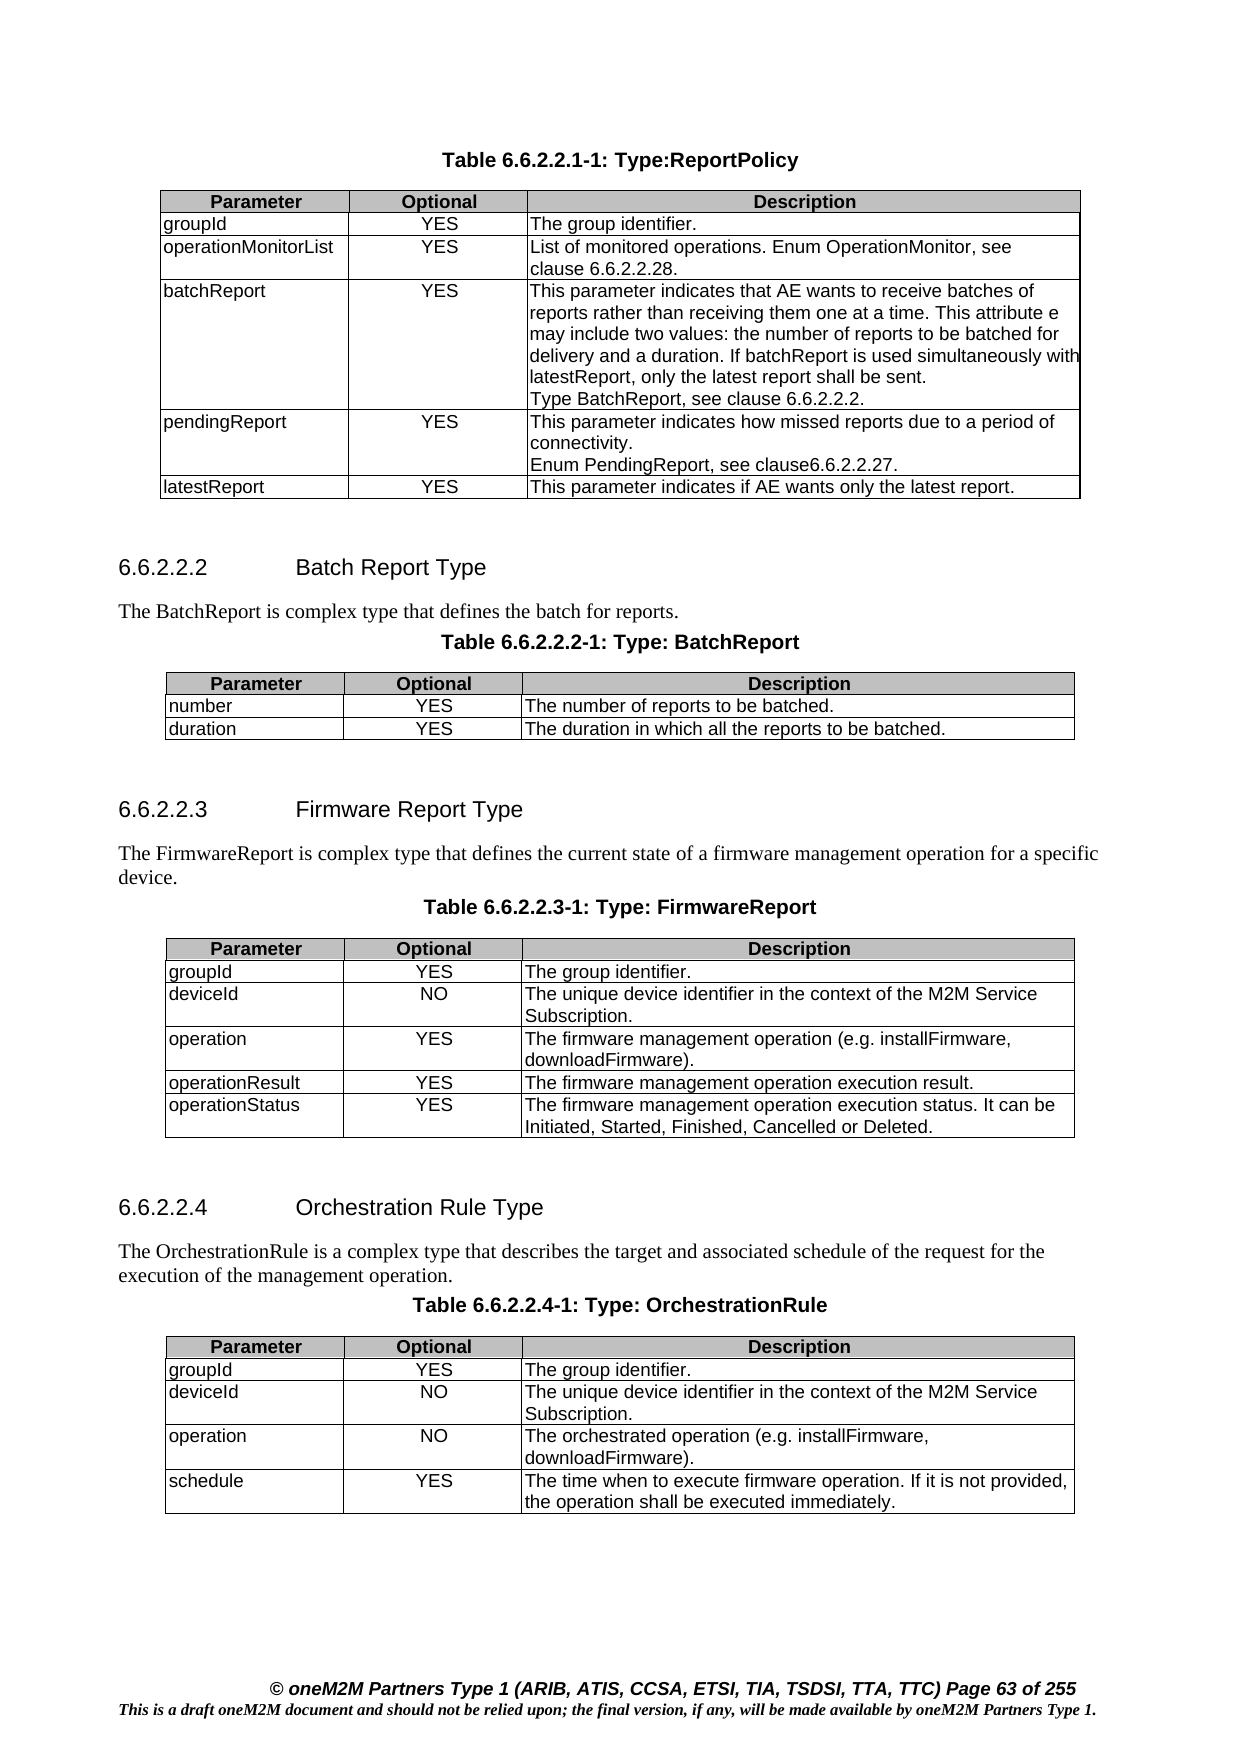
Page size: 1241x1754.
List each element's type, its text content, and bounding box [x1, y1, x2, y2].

text Table 6.6.2.2.4-1: Type: OrchestrationRule [118, 1293, 1122, 1317]
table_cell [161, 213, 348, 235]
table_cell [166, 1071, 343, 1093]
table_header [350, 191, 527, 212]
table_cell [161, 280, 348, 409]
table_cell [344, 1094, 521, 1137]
text Table 6.6.2.2.2-1: Type: BatchReport [118, 629, 1122, 653]
subtitle 6.6.2.2.3 Firmware Report Type [118, 796, 1122, 822]
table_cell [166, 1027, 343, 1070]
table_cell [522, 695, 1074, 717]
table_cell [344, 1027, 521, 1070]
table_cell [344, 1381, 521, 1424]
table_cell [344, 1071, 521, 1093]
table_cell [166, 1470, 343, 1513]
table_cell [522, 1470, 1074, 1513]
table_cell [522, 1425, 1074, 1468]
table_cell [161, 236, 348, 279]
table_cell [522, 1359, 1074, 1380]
text Table 6.6.2.2.3-1: Type: FirmwareReport [118, 895, 1122, 919]
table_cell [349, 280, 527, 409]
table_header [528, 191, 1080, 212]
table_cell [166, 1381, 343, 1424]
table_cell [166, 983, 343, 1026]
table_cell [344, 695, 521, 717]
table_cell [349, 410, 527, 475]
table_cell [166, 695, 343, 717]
subtitle 6.6.2.2.4 Orchestration Rule Type [118, 1193, 1122, 1220]
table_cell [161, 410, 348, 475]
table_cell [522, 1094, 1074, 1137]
text The FirmwareReport is complex type that defines the current state of a firmware management operation for a specific device. [118, 841, 1122, 889]
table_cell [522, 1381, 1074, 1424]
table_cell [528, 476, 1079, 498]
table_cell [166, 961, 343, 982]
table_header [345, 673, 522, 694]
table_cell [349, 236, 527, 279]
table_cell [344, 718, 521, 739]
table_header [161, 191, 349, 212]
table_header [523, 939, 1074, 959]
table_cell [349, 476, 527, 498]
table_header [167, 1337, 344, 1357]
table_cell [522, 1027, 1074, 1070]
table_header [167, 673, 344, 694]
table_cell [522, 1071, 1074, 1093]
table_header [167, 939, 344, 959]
subtitle 6.6.2.2.2 Batch Report Type [118, 554, 1122, 580]
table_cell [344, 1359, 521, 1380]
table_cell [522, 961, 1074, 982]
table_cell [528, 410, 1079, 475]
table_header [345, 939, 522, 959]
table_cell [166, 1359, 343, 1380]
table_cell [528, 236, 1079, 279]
text The BatchReport is complex type that defines the batch for reports. [118, 599, 1122, 623]
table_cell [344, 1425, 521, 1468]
text Table 6.6.2.2.1-1: Type:ReportPolicy [118, 148, 1122, 172]
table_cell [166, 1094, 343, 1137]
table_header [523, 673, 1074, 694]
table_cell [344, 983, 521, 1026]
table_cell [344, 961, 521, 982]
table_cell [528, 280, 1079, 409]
text The OrchestrationRule is a complex type that describes the target and associated schedule of the request for the execution of the management operation. [118, 1239, 1122, 1287]
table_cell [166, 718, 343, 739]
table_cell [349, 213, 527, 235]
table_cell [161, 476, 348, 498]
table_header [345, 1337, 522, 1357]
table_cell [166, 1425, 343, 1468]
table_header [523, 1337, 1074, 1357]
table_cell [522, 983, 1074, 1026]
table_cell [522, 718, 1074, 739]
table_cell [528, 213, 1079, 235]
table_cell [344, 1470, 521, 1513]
